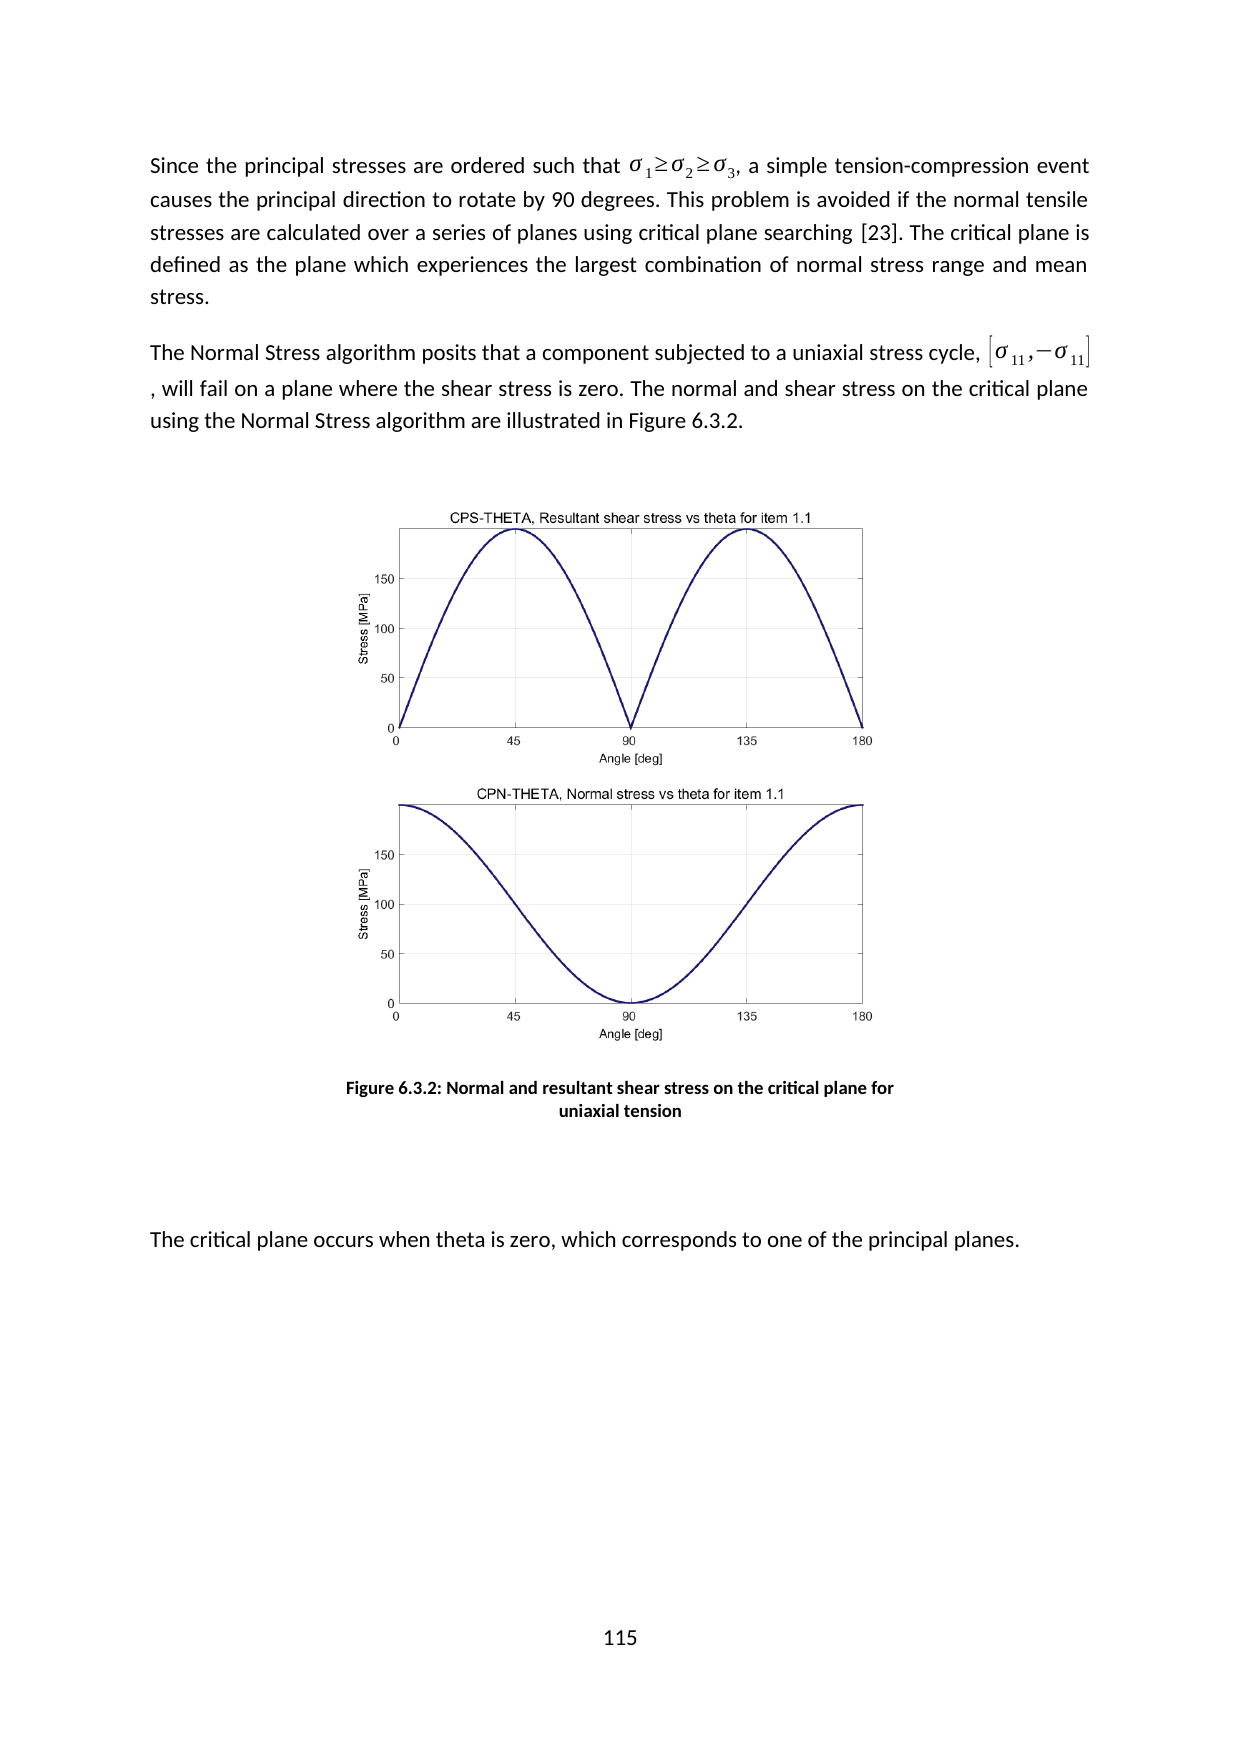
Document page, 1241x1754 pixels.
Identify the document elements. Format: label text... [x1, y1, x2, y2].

picture [321, 485, 919, 1067]
text Since the principal stresses are ordered such that , a simple tension-compression event causes the principal direction to rotate by 90 degrees. This problem is avoided if the normal tensile stresses are calculated over a series of planes using critical plane searching. The critical plane is defined as the plane which experiences the largest combination of normal stress range and mean stress. [150, 150, 1090, 310]
text The Normal Stress algorithm posits that a component subjected to a uniaxial stress cycle, , will fail on a plane where the shear stress is zero. The normal and shear stress on the critical plane using the Normal Stress algorithm are illustrated in Figure 6.3.2. [150, 335, 1090, 434]
text The critical plane occurs when theta is zero, which corresponds to one of the principal planes. [150, 1225, 1090, 1253]
